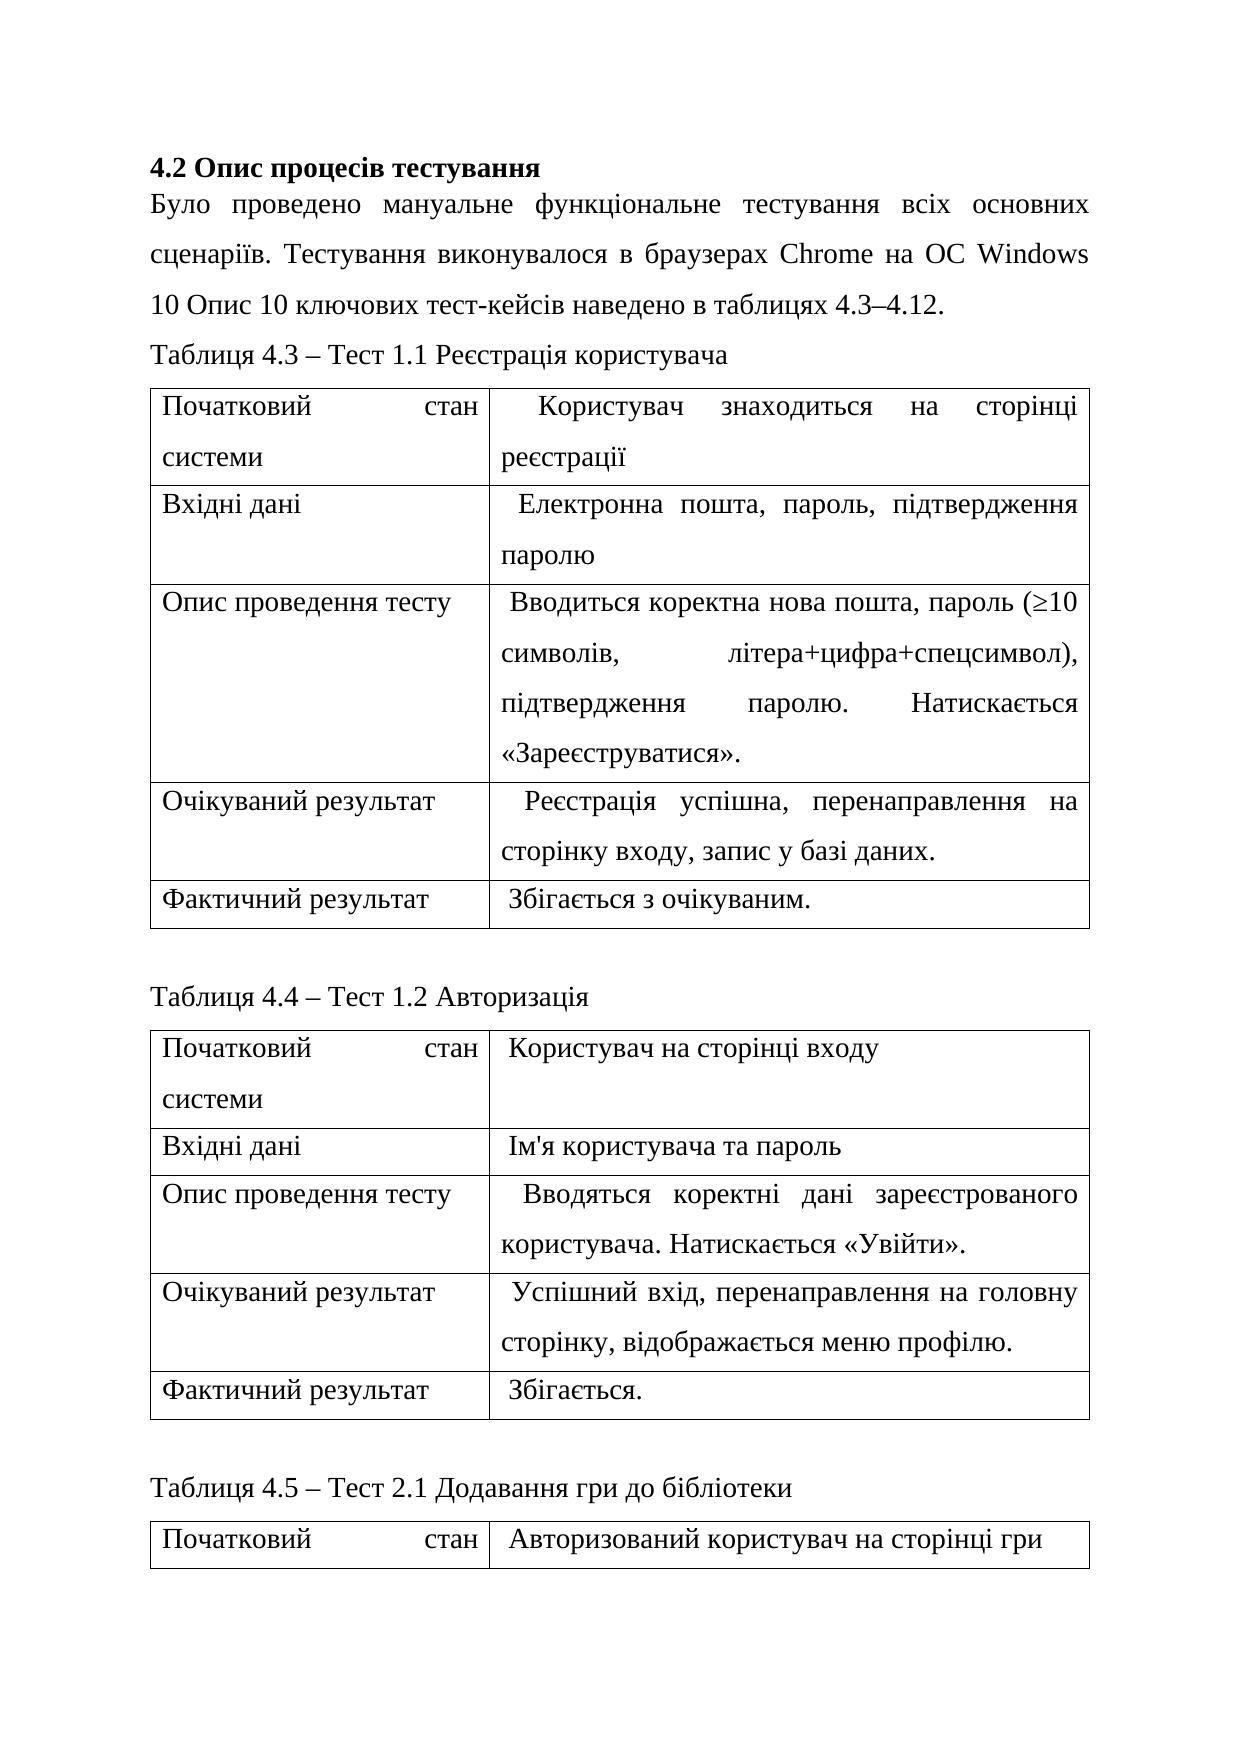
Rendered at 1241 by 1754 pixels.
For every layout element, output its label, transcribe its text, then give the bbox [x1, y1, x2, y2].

table_cell Вводяться коректні дані зареєстрованого користувача. Натискається «Увійти». [490, 1176, 1089, 1273]
table_cell Електронна пошта, пароль, підтвердження паролю [490, 486, 1089, 583]
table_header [490, 1522, 1089, 1568]
table_cell Реєстрація успішна, перенаправлення на сторінку входу, запис у базі даних. [490, 783, 1089, 880]
table_cell Фактичний результат [151, 881, 489, 928]
table_header Початковий стан системи [151, 1031, 489, 1127]
subtitle 4.2 Опис процесів тестування [150, 150, 1090, 183]
table_cell Очікуваний результат [151, 783, 489, 880]
table_cell Опис проведення тесту [151, 585, 489, 782]
table_cell Очікуваний результат [151, 1274, 489, 1371]
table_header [151, 1522, 489, 1568]
table_cell Збігається. [490, 1372, 1089, 1419]
table_cell Фактичний результат [151, 1372, 489, 1419]
table_cell Опис проведення тесту [151, 1176, 489, 1273]
table_header Користувач на сторінці входу [490, 1031, 1089, 1127]
table_cell Вхідні дані [151, 486, 489, 583]
table_cell Вхідні дані [151, 1129, 489, 1175]
table_cell Збігається з очікуваним. [490, 881, 1089, 928]
table_cell Ім'я користувача та пароль [490, 1129, 1089, 1175]
table_header Користувач знаходиться на сторінці реєстрації [490, 389, 1089, 485]
text Було проведено мануальне функціональне тестування всіх основних сценаріїв. Тестування виконувалося в браузерах Chrome на ОС Windows 10 Опис 10 ключових тест-кейсів наведено в таблицях 4.3–4.12. [150, 186, 1090, 320]
text Таблиця 4.4 – Тест 1.2 Авторизація [150, 979, 1090, 1013]
table_header Початковий стан системи [151, 389, 489, 485]
table_cell Успішний вхід, перенаправлення на головну сторінку, відображається меню профілю. [490, 1274, 1089, 1371]
text Таблиця 4.3 – Тест 1.1 Реєстрація користувача [150, 337, 1090, 371]
text Таблиця 4.5 – Тест 2.1 Додавання гри до бібліотеки [150, 1470, 1090, 1504]
table_cell Вводиться коректна нова пошта, пароль (≥10 символів, літера+цифра+спецсимвол), підтвердження паролю. Натискається «Зареєструватися». [490, 585, 1089, 782]
